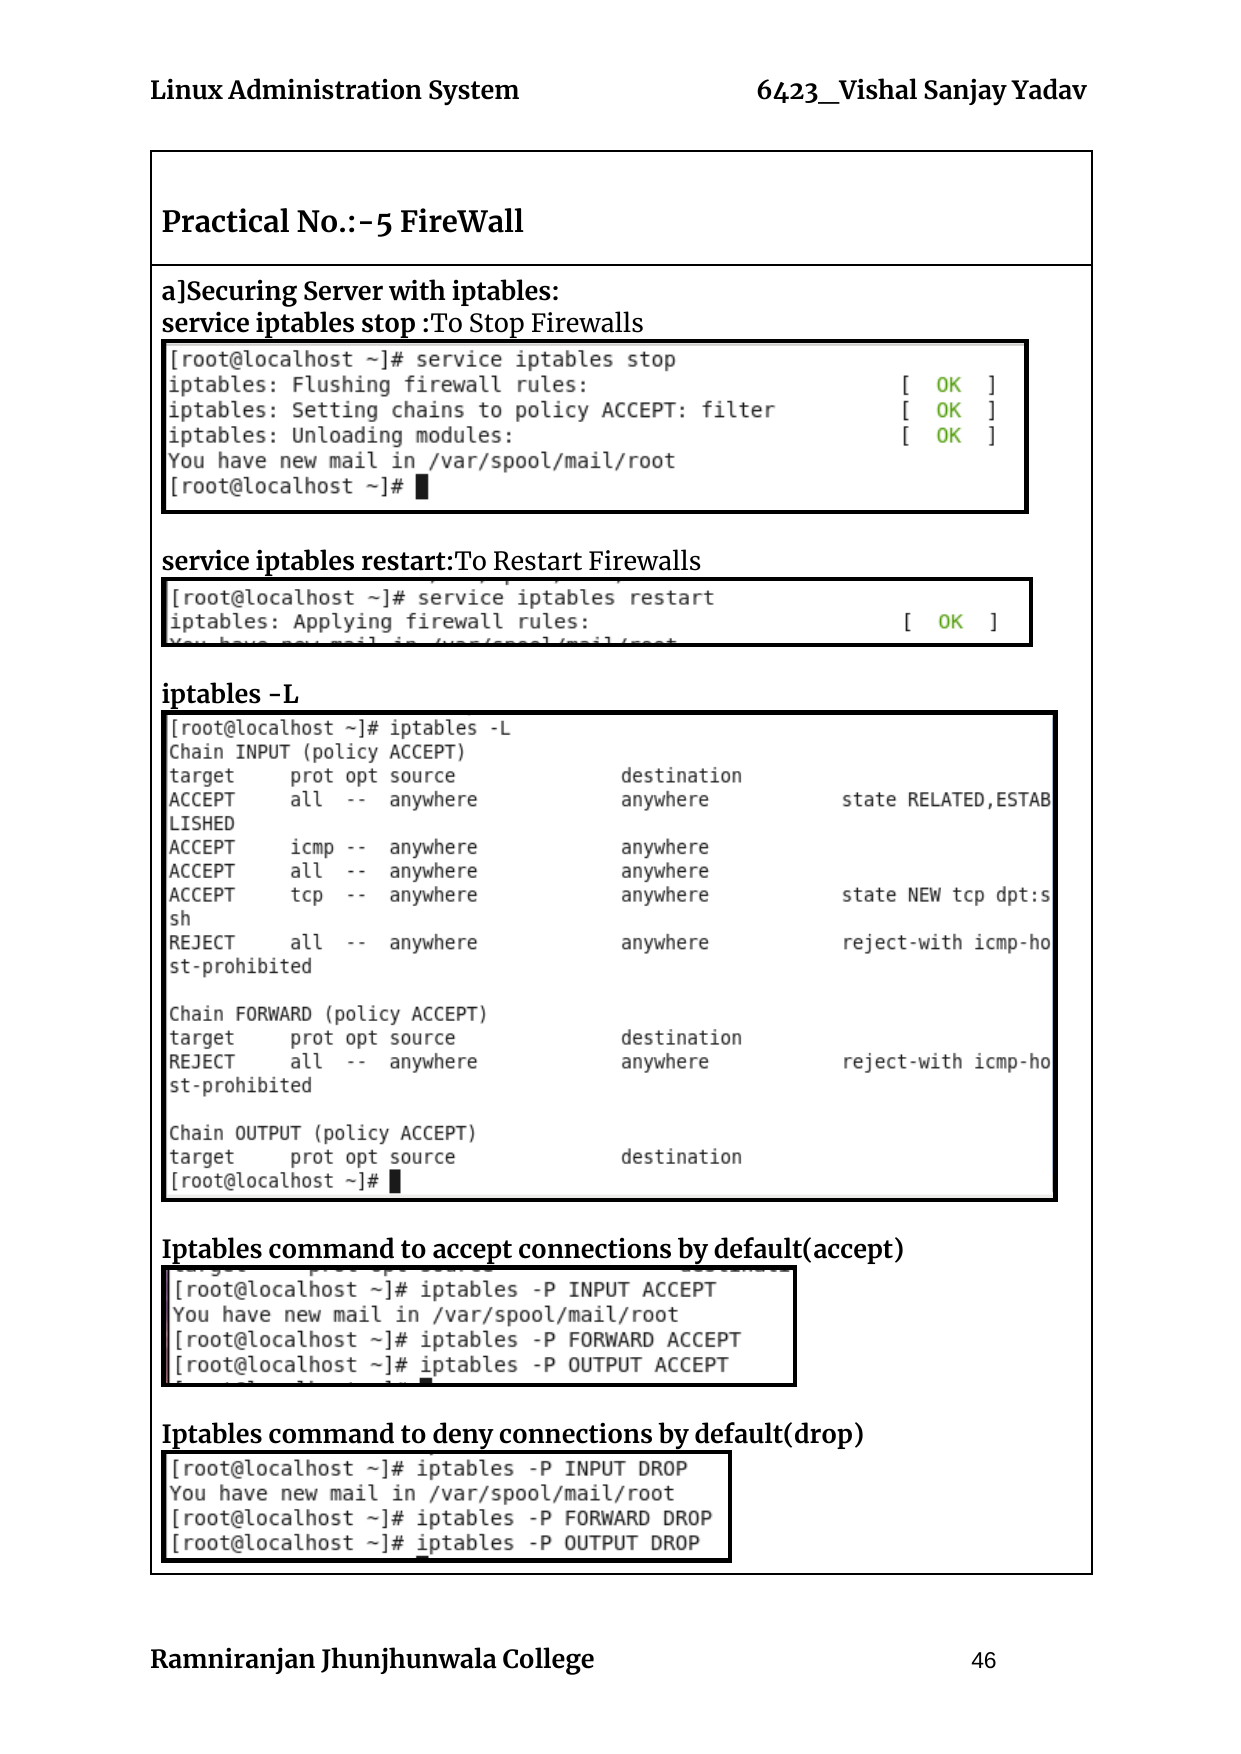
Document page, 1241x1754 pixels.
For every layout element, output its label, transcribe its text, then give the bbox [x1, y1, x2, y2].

picture [166, 1270, 793, 1383]
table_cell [152, 266, 1091, 1573]
picture [166, 715, 1053, 1198]
picture [166, 1454, 728, 1558]
table_header Practical No.:-5 FireWall [152, 152, 1091, 264]
picture [166, 581, 1029, 643]
picture [166, 343, 1024, 510]
